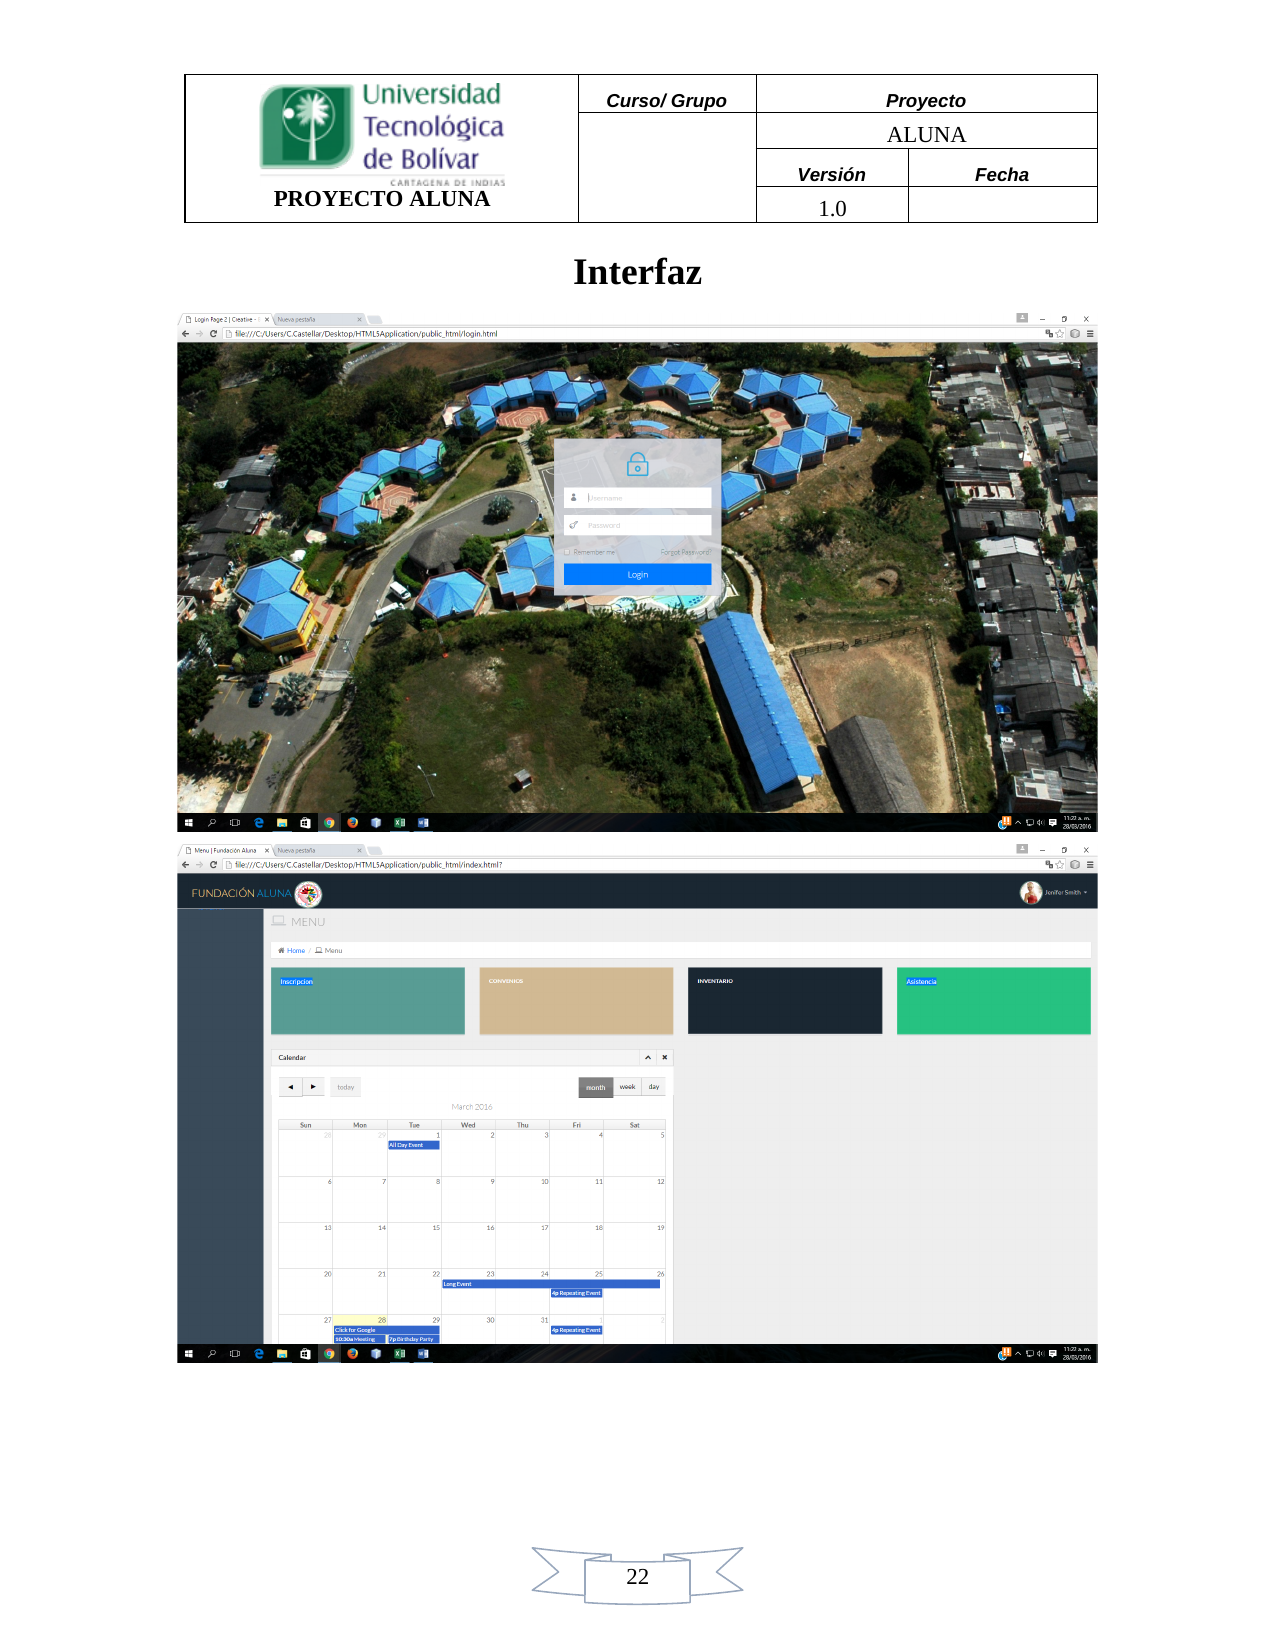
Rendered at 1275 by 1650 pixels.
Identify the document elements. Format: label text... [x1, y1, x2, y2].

picture [177, 844, 1098, 1363]
text Interfaz [177, 249, 1098, 292]
picture [259, 83, 505, 186]
picture [177, 313, 1098, 832]
